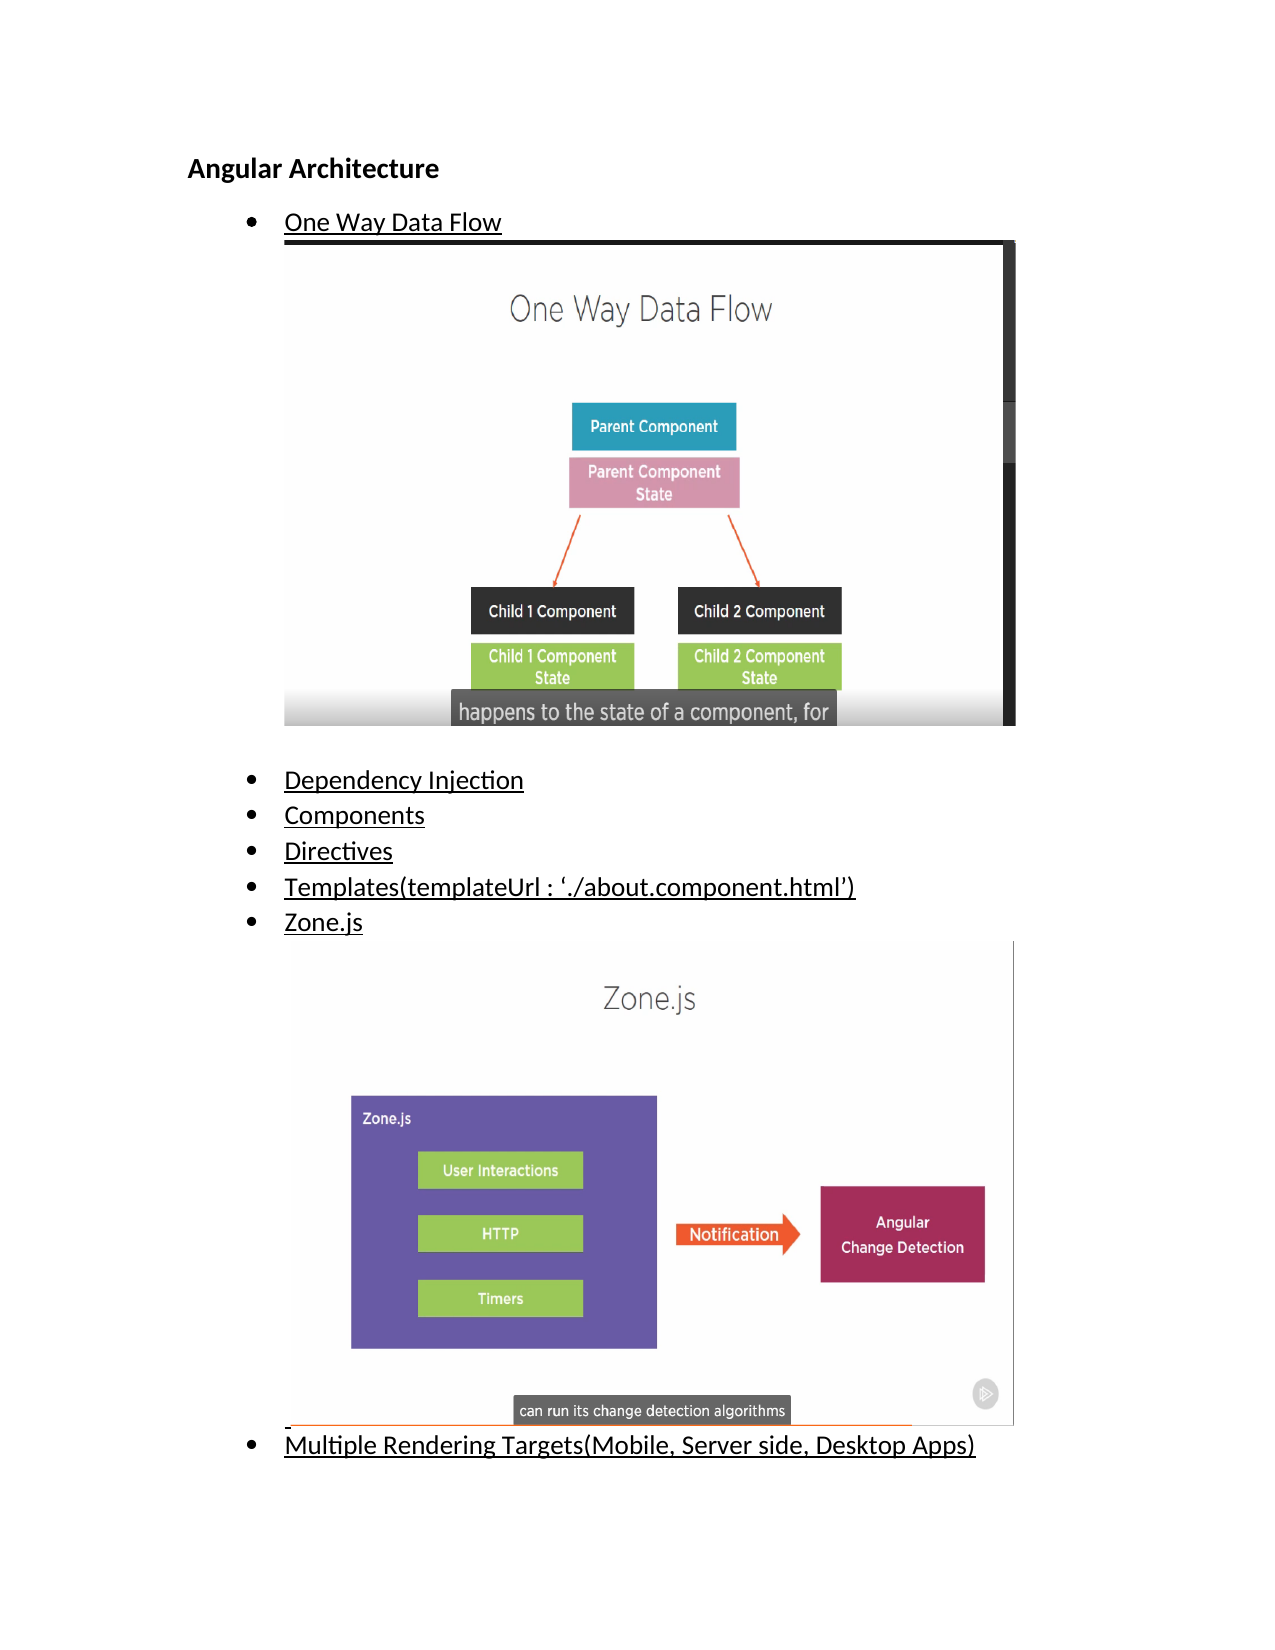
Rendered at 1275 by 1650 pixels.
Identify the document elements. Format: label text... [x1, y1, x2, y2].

list Components [247, 798, 1125, 832]
list Dependency Injection [247, 763, 1125, 796]
list One Way Data Flow [247, 205, 1125, 238]
picture [290, 941, 1014, 1426]
list Directives [247, 834, 1125, 867]
list Zone.js [247, 905, 1125, 938]
list Multiple Rendering Targets(Mobile, Server side, Desktop Apps) [247, 1428, 1125, 1461]
picture [284, 240, 1016, 726]
text Angular Architecture [187, 150, 1125, 186]
list Templates(templateUrl : ‘./about.component.html’) [247, 870, 1125, 903]
